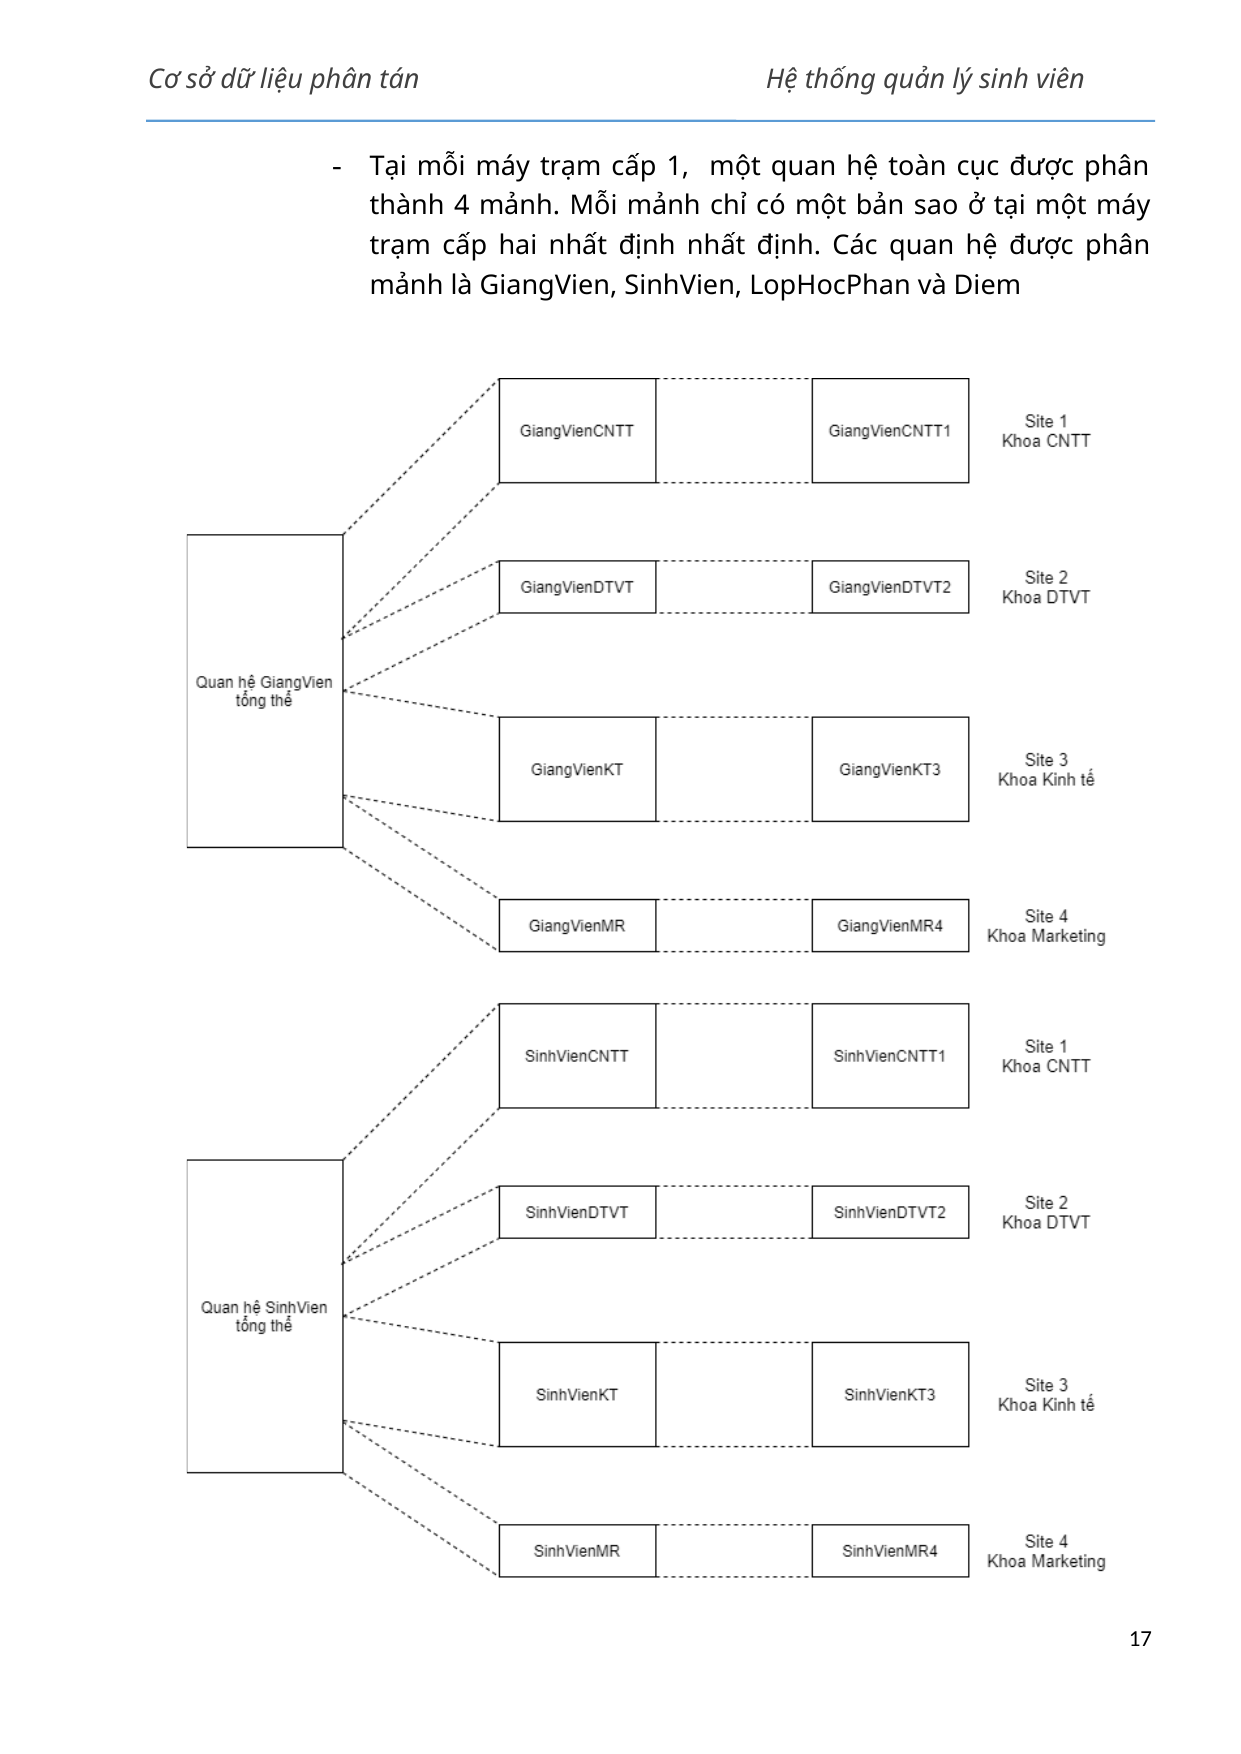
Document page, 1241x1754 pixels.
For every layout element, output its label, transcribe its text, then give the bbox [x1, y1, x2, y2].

list Tại mỗi máy trạm cấp 1, một quan hệ toàn cục được phân thành 4 mảnh. Mỗi mảnh chỉ có một bản sao ở tại một máy trạm cấp hai nhất định nhất định. Các quan hệ được phân mảnh là GiangVien, SinhVien, LopHocPhan và Diem [332, 146, 1152, 302]
picture [186, 378, 1113, 1579]
